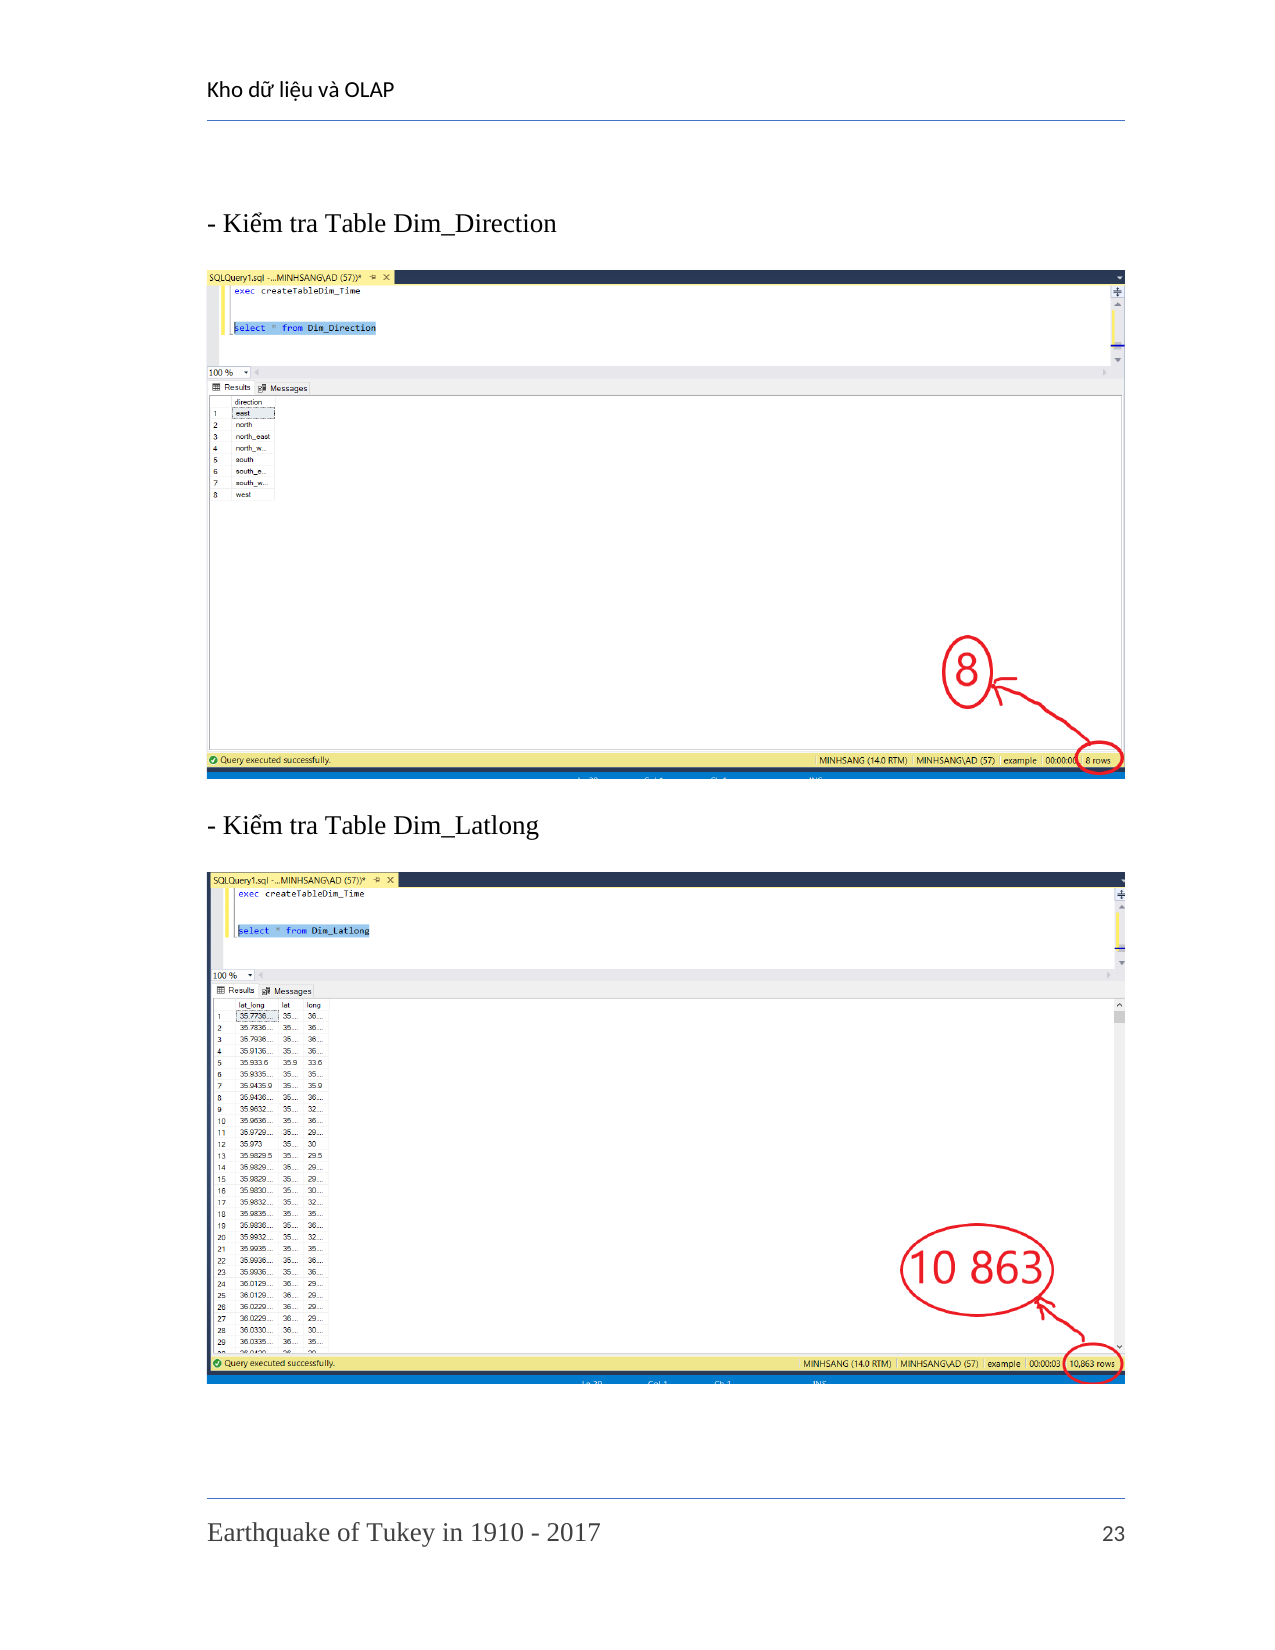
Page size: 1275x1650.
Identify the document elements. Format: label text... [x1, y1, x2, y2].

text - Kiểm tra Table Dim_Direction [207, 207, 1125, 238]
text - Kiểm tra Table Dim_Latlong [207, 809, 1125, 840]
picture [206, 270, 1125, 779]
picture [206, 872, 1125, 1384]
